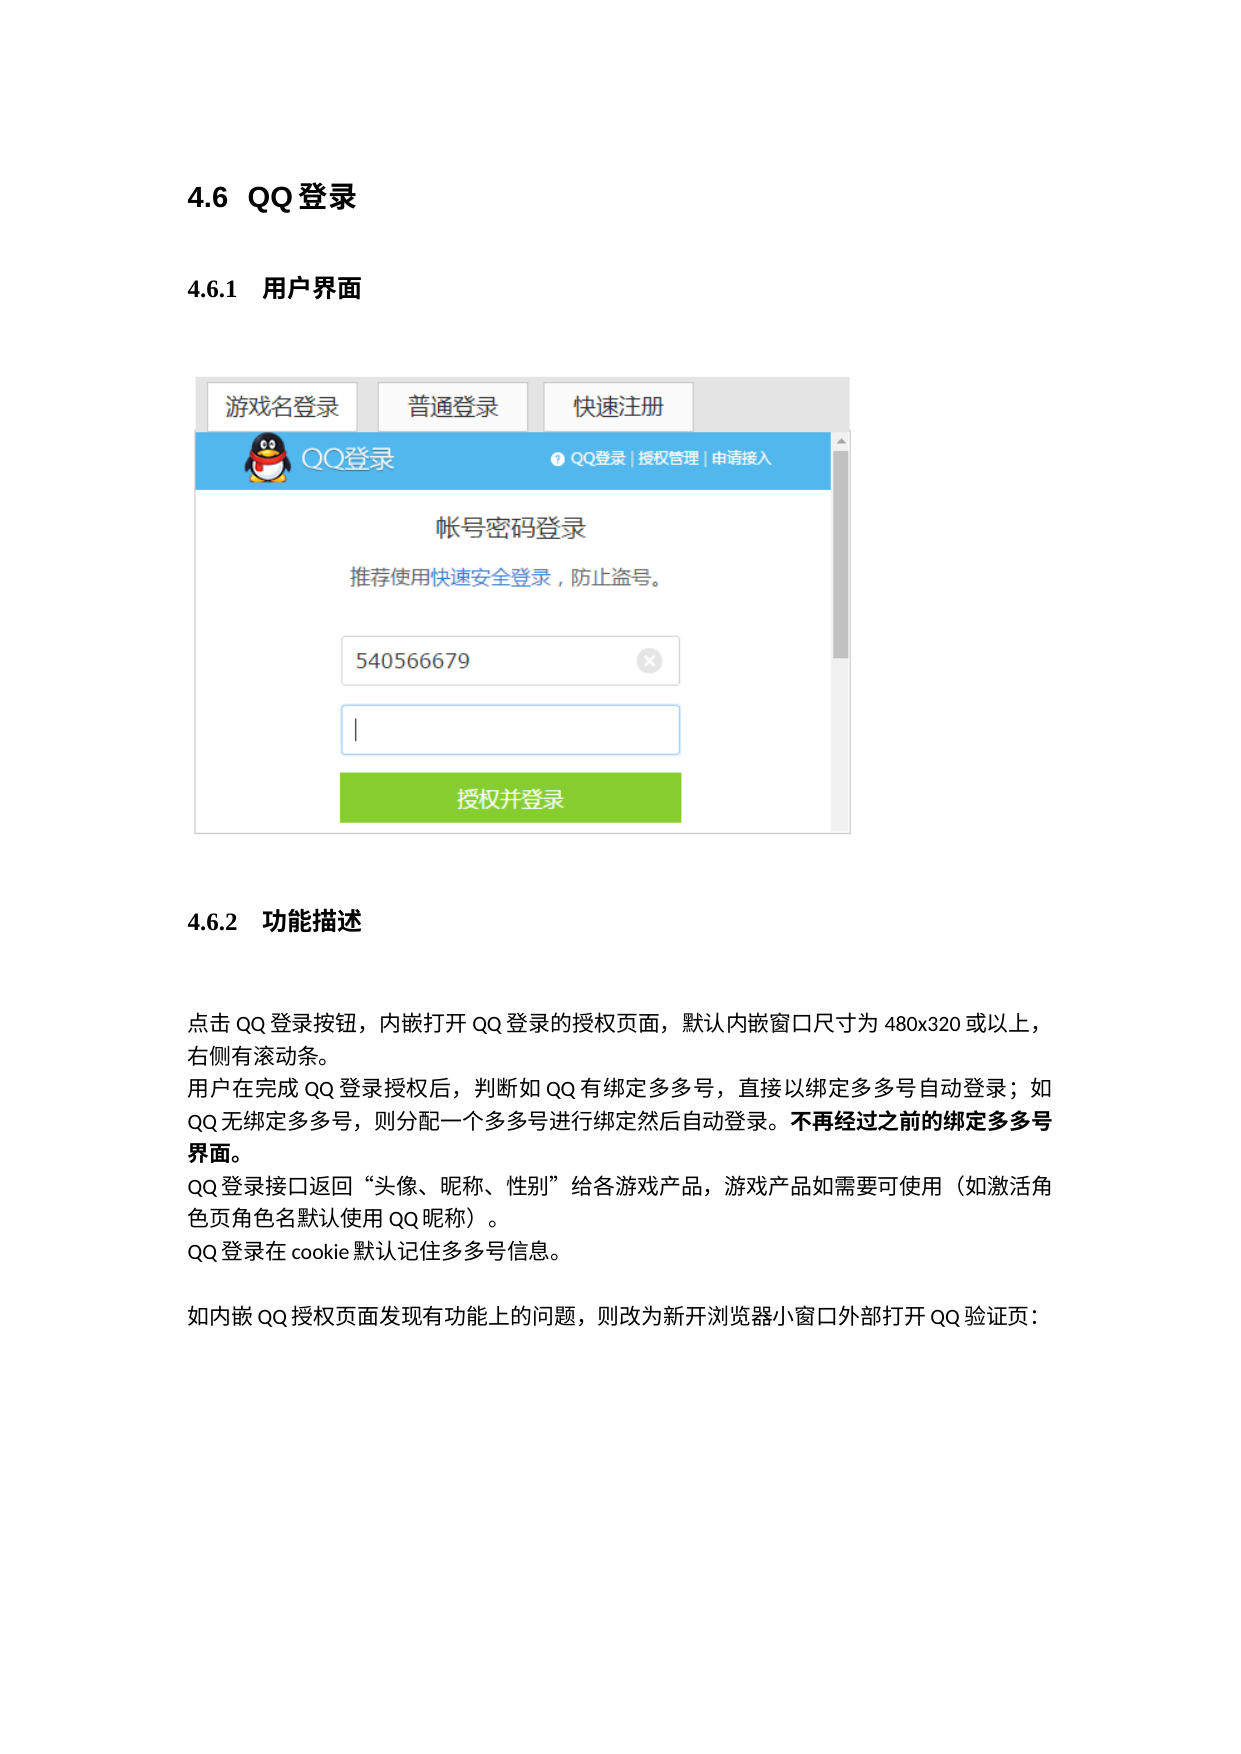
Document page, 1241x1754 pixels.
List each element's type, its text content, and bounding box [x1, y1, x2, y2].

text QQ登录在cookie默认记住多多号信息。 [187, 1235, 1053, 1268]
subtitle 功能描述 [187, 889, 1053, 954]
picture [187, 374, 861, 845]
subtitle 用户界面 [187, 256, 1053, 321]
subtitle QQ登录 [187, 162, 1053, 227]
text 用户在完成QQ登录授权后，判断如QQ有绑定多多号，直接以绑定多多号自动登录；如QQ无绑定多多号，则分配一个多多号进行绑定然后自动登录。不再经过之前的绑定多多号界面。 [187, 1073, 1053, 1170]
text QQ登录接口返回“头像、昵称、性别”给各游戏产品，游戏产品如需要可使用（如激活角色页角色名默认使用QQ昵称）。 [187, 1170, 1053, 1235]
text 如内嵌QQ授权页面发现有功能上的问题，则改为新开浏览器小窗口外部打开QQ验证页： [187, 1300, 1053, 1333]
text 点击QQ登录按钮，内嵌打开QQ登录的授权页面，默认内嵌窗口尺寸为480x320或以上，右侧有滚动条。 [187, 1008, 1053, 1073]
